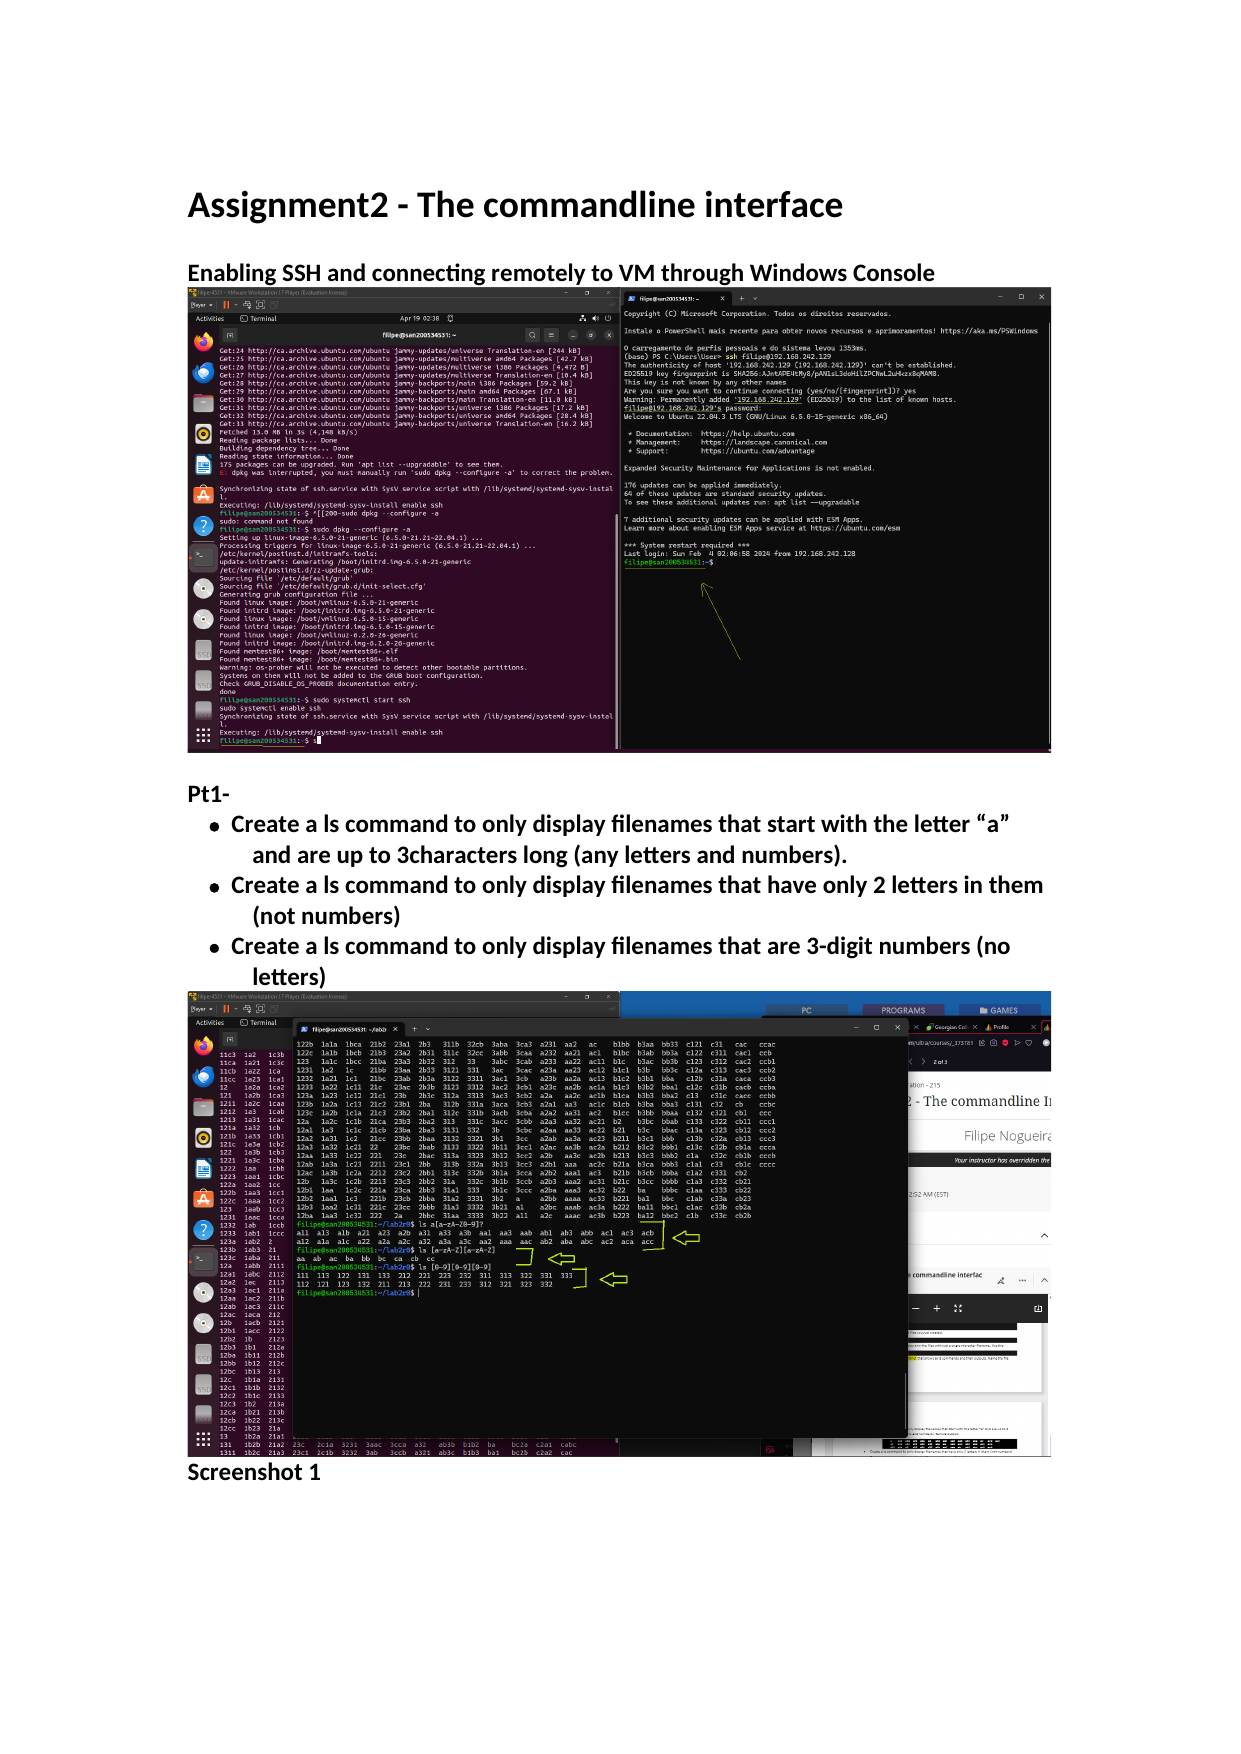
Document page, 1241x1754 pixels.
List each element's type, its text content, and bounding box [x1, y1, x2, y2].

text Enabling SSH and connecting remotely to VM through Windows Console [187, 257, 1053, 287]
list Create a ls command to only display filenames that have only 2 letters in them (not numbers) [208, 869, 1053, 930]
list Create a ls command to only display filenames that start with the letter “a” and are up to 3characters long (any letters and numbers). [208, 808, 1053, 869]
picture [187, 991, 1052, 1457]
text Assignment2 - The commandline interface [187, 181, 1053, 226]
picture [187, 287, 1052, 753]
text Screenshot 1 [187, 1456, 1053, 1487]
text Pt1- [187, 778, 1053, 808]
list Create a ls command to only display filenames that are 3-digit numbers (no letters) [208, 930, 1053, 991]
